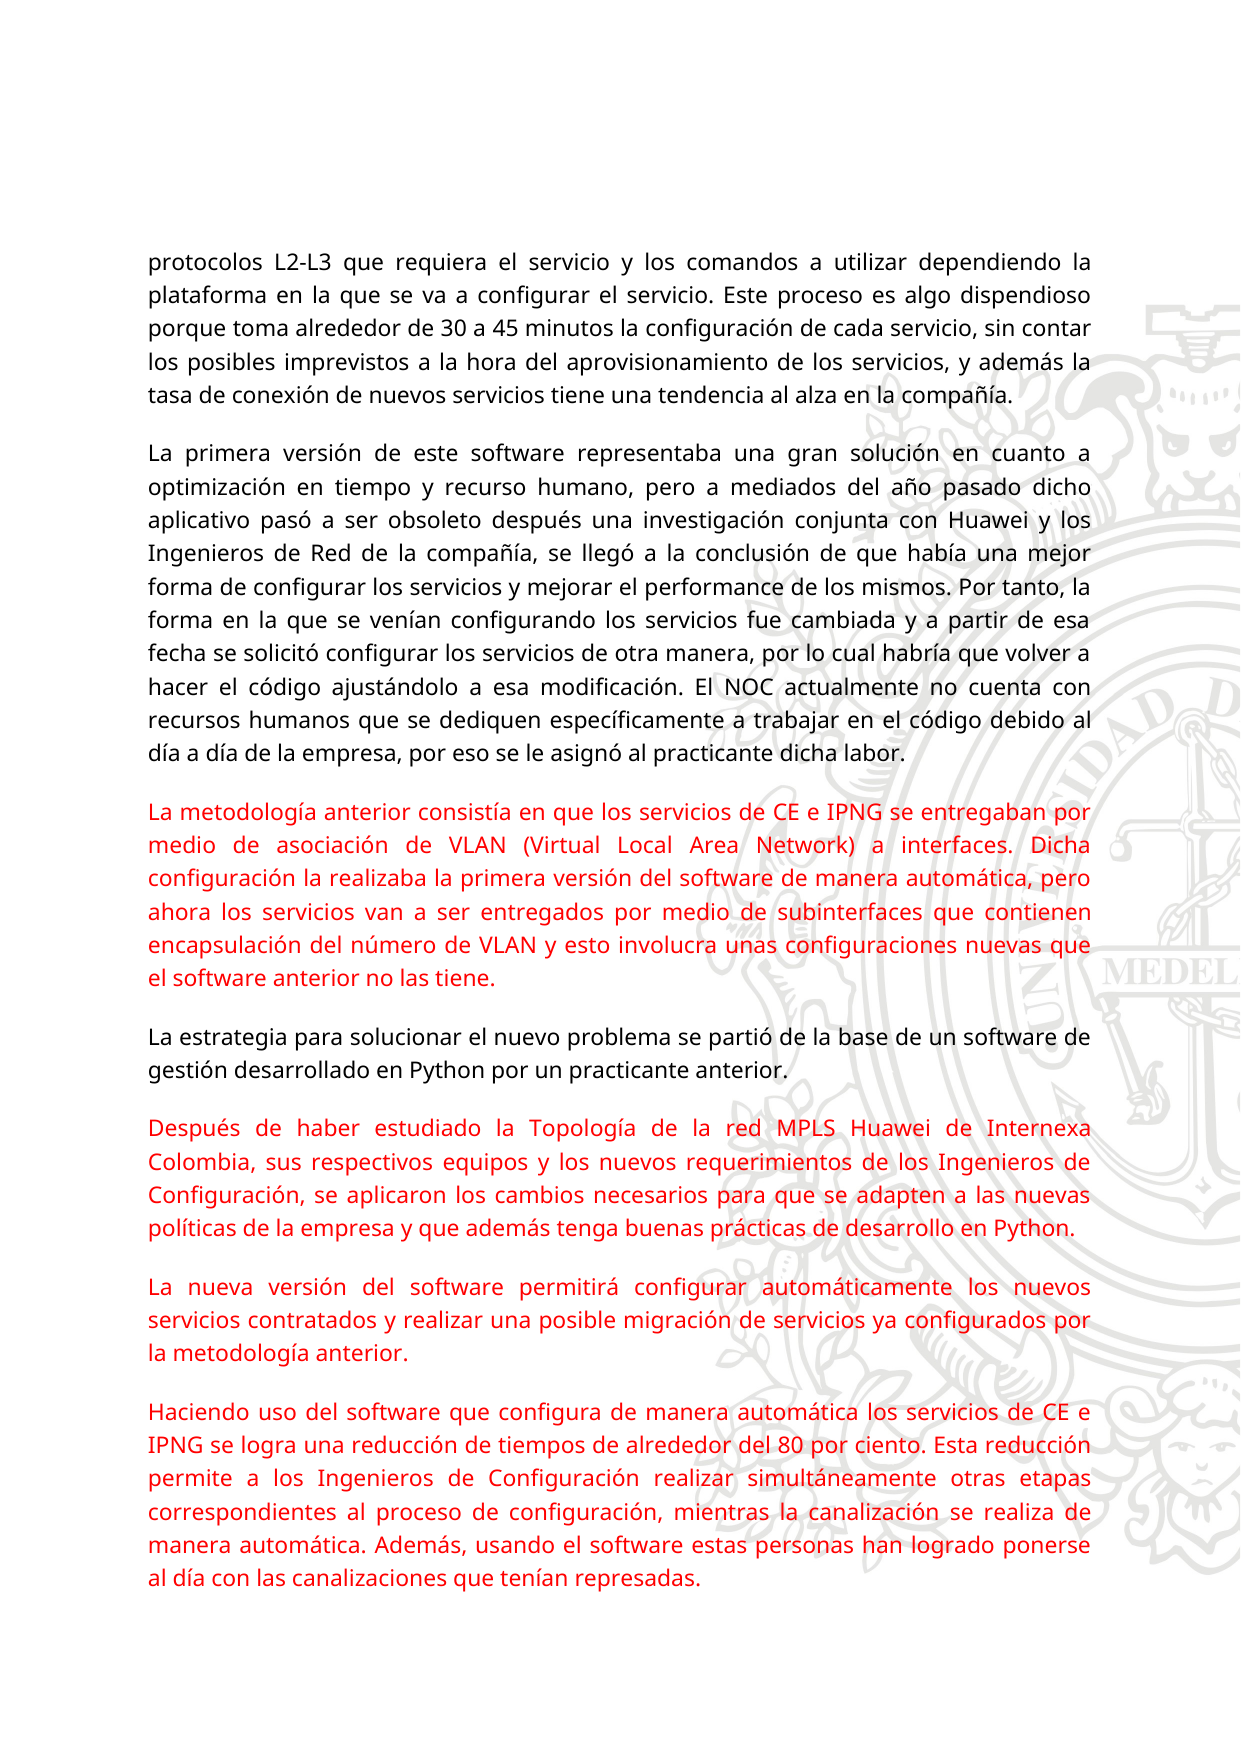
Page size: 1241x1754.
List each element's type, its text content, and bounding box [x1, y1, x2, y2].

text La nueva versión del software permitirá configurar automáticamente los nuevos servicios contratados y realizar una posible migración de servicios ya configurados por la metodología anterior. [148, 1268, 1092, 1368]
text La primera versión de este software representaba una gran solución en cuanto a optimización en tiempo y recurso humano, pero a mediados del año pasado dicho aplicativo pasó a ser obsoleto después una investigación conjunta con Huawei y los Ingenieros de Red de la compañía, se llegó a la conclusión de que había una mejor forma de configurar los servicios y mejorar el performance de los mismos. Por tanto, la forma en la que se venían configurando los servicios fue cambiada y a partir de esa fecha se solicitó configurar los servicios de otra manera, por lo cual habría que volver a hacer el código ajustándolo a esa modificación. El NOC actualmente no cuenta con recursos humanos que se dediquen específicamente a trabajar en el código debido al día a día de la empresa, por eso se le asignó al practicante dicha labor. [148, 435, 1092, 768]
text Después de haber estudiado la Topología de la red MPLS Huawei de Internexa Colombia, sus respectivos equipos y los nuevos requerimientos de los Ingenieros de Configuración, se aplicaron los cambios necesarios para que se adapten a las nuevas políticas de la empresa y que además tenga buenas prácticas de desarrollo en Python. [148, 1110, 1092, 1243]
text Haciendo uso del software que configura de manera automática los servicios de CE e IPNG se logra una reducción de tiempos de alrededor del 80 por ciento. Esta reducción permite a los Ingenieros de Configuración realizar simultáneamente otras etapas correspondientes al proceso de configuración, mientras la canalización se realiza de manera automática. Además, usando el software estas personas han logrado ponerse al día con las canalizaciones que tenían represadas. [148, 1393, 1092, 1593]
text La metodología anterior consistía en que los servicios de CE e IPNG se entregaban por medio de asociación de VLAN (Virtual Local Area Network) a interfaces. Dicha configuración la realizaba la primera versión del software de manera automática, pero ahora los servicios van a ser entregados por medio de subinterfaces que contienen encapsulación del número de VLAN y esto involucra unas configuraciones nuevas que el software anterior no las tiene. [148, 793, 1092, 993]
picture [0, 234, 1241, 1616]
text La estrategia para solucionar el nuevo problema se partió de la base de un software de gestión desarrollado en Python por un practicante anterior. [148, 1018, 1092, 1085]
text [148, 243, 1092, 410]
